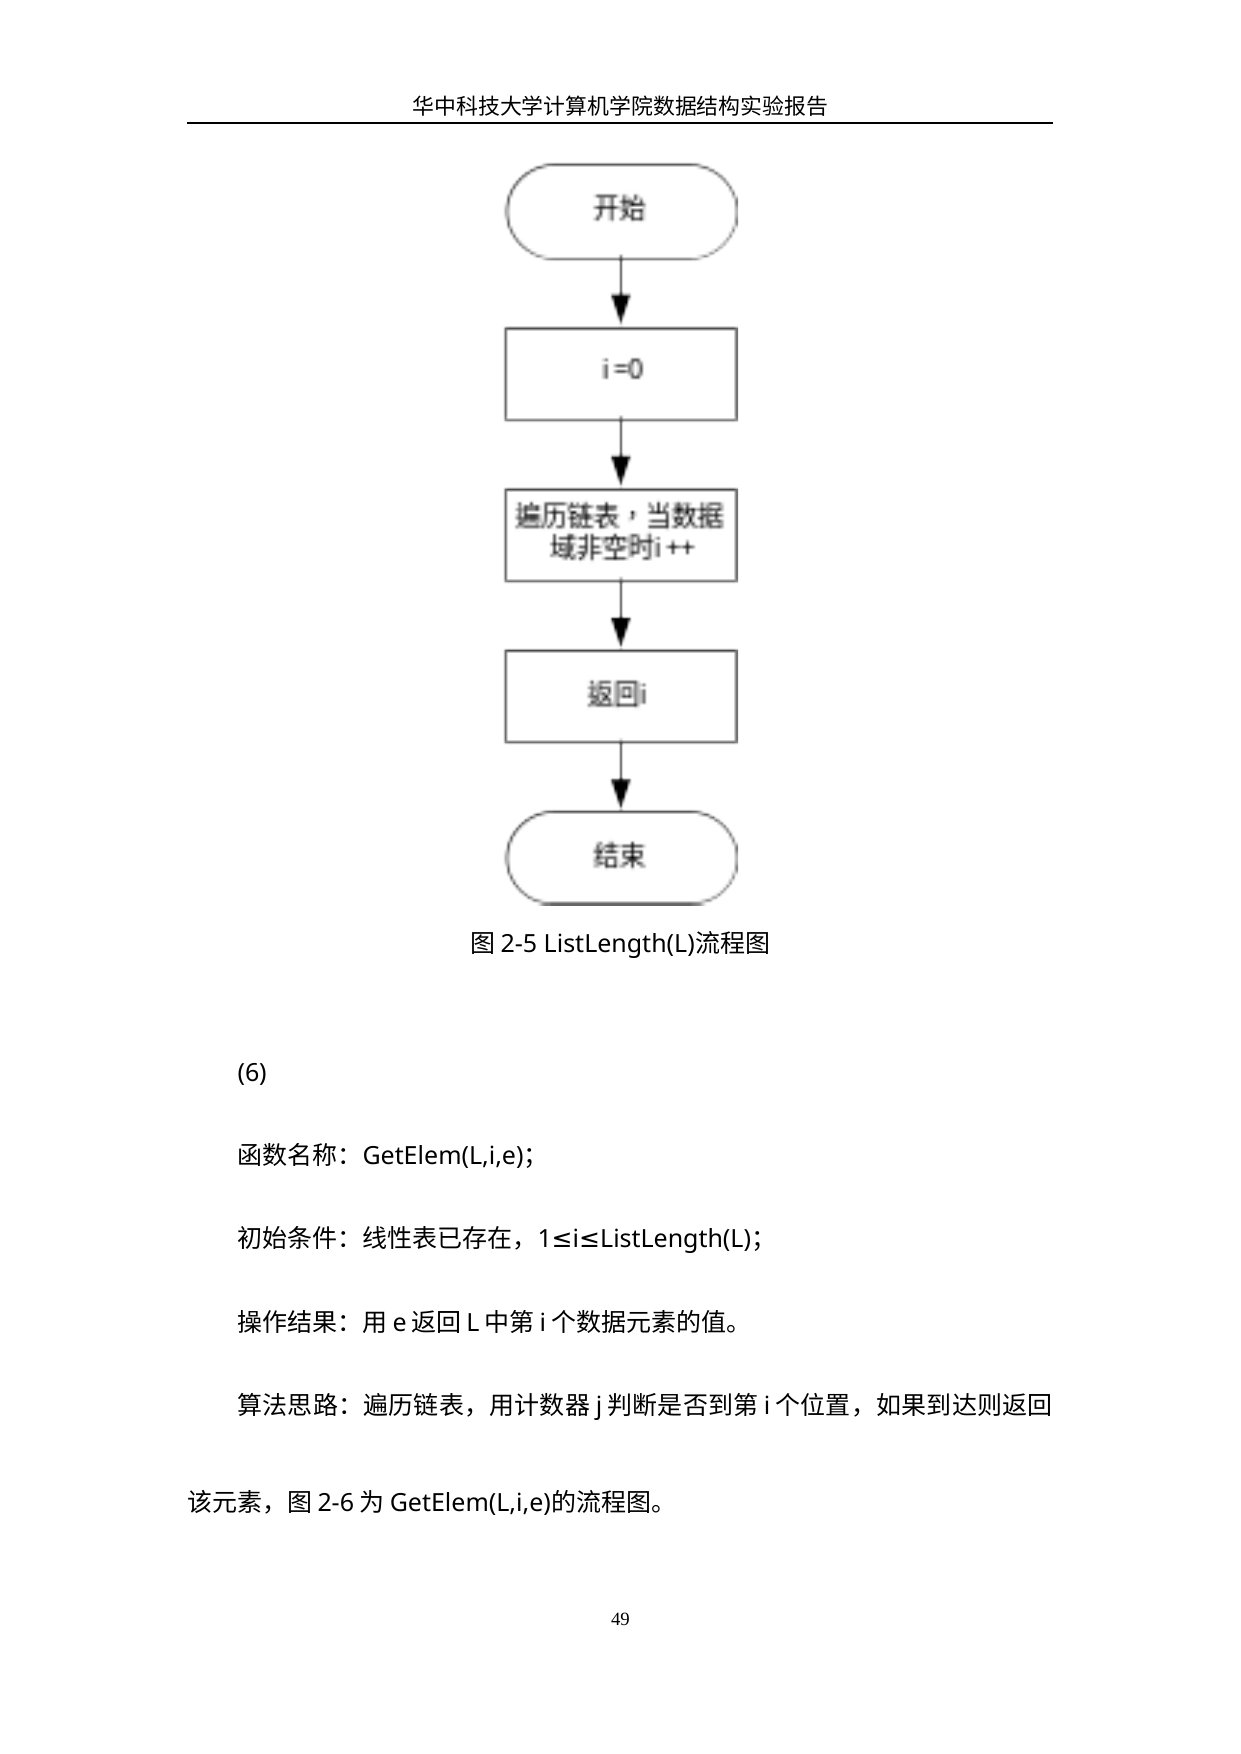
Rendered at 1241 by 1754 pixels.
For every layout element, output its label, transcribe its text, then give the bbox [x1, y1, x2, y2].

list 函数名称：GetElem(L,i,e)； [187, 1121, 1053, 1186]
text 操作结果：用e返回L中第i个数据元素的值。 [187, 1288, 1053, 1353]
text 图2-5 ListLength(L)流程图 [187, 909, 1053, 974]
text 算法思路：遍历链表，用计数器j判断是否到第i个位置，如果到达则返回该元素，图2-6为 GetElem(L,i,e)的流程图。 [187, 1371, 1053, 1533]
list (6) [187, 1039, 1053, 1104]
text 初始条件：线性表已存在，1≤i≤ListLength(L)； [187, 1204, 1053, 1269]
